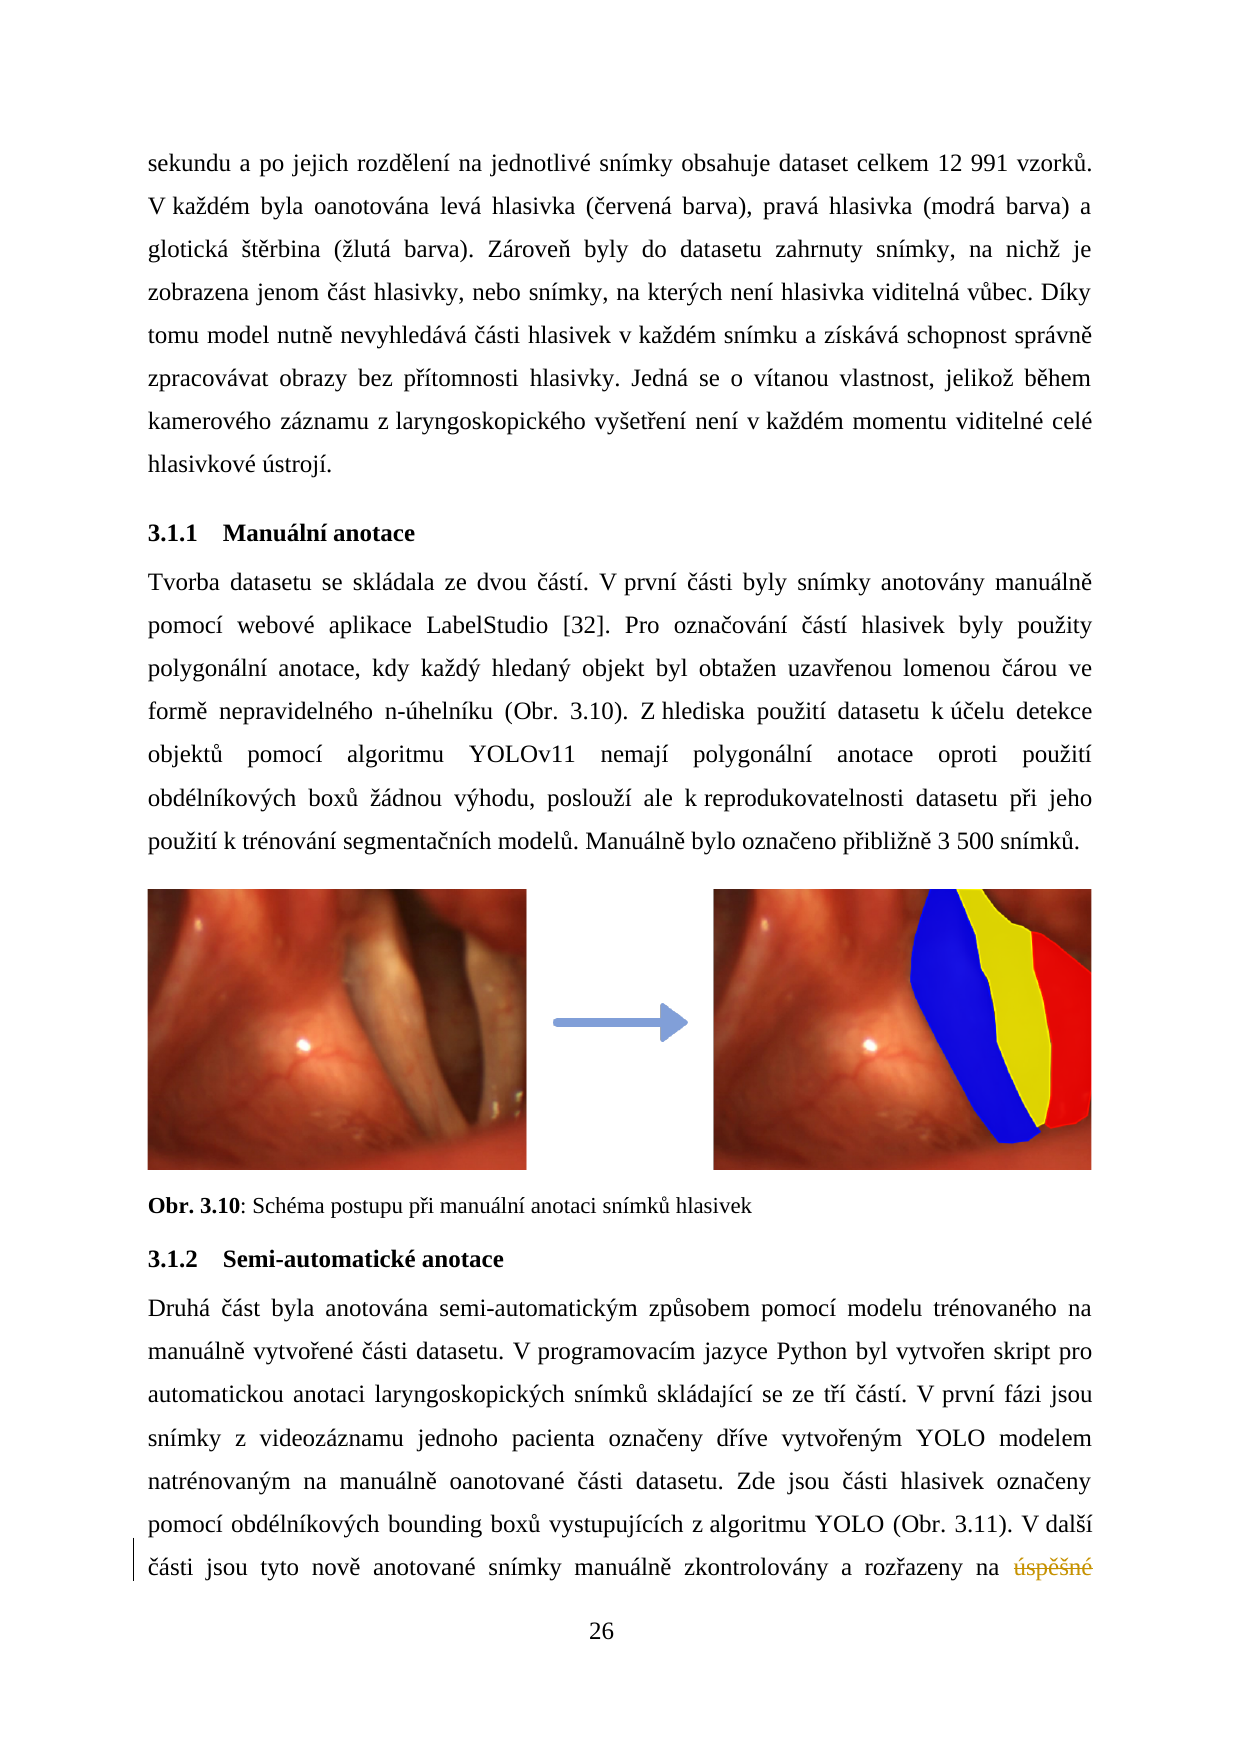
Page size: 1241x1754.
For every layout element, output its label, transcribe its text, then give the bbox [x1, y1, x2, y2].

picture [147, 889, 1092, 1170]
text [148, 148, 1092, 478]
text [148, 1293, 1092, 1581]
subtitle Semi-automatické anotace [148, 1244, 1092, 1273]
subtitle Manuální anotace [148, 518, 1092, 546]
